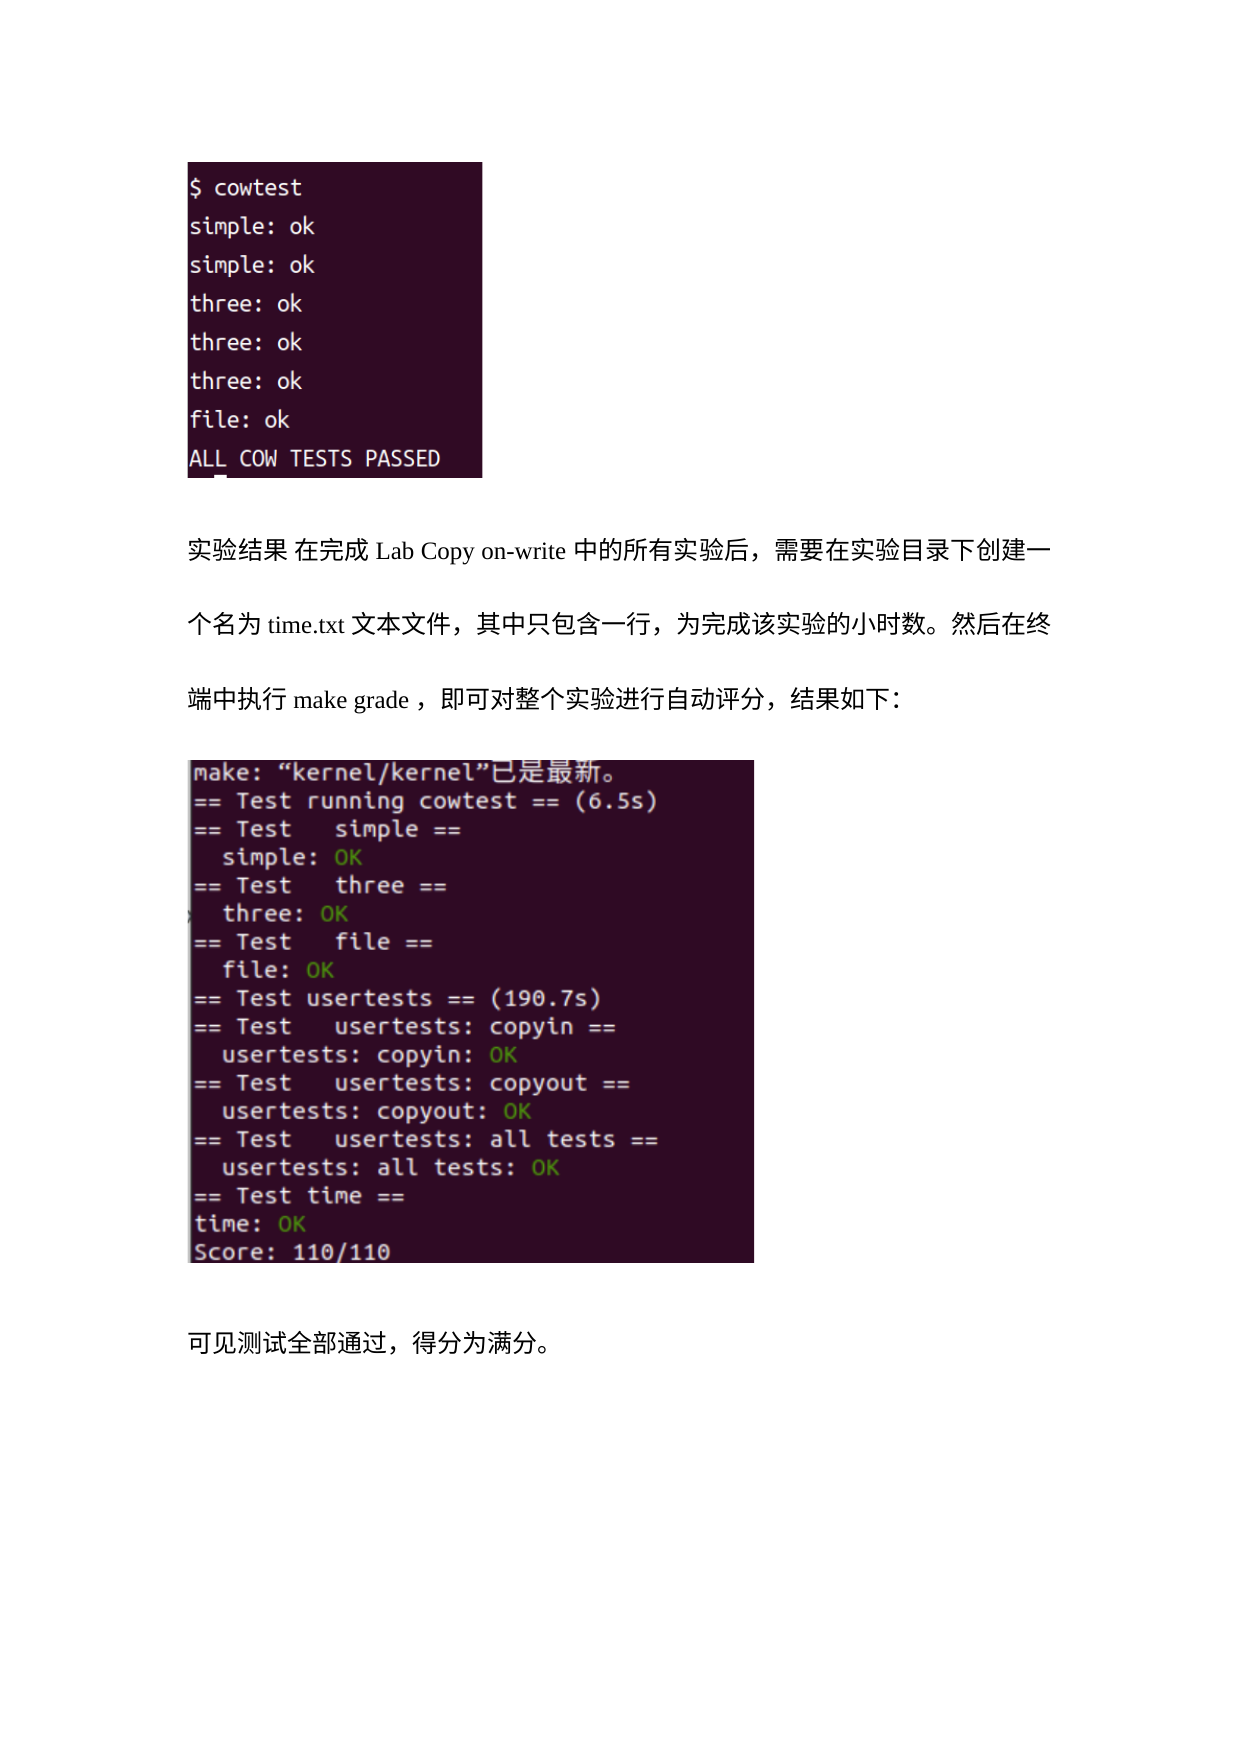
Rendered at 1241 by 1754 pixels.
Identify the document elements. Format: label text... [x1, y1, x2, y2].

text 实验结果 在完成Lab Copy on-write 中的所有实验后，需要在实验目录下创建一个名为time.txt 文本文件，其中只包含一行，为完成该实验的小时数。然后在终端中执行 make grade ，即可对整个实验进行自动评分，结果如下： [187, 516, 1053, 730]
picture [187, 760, 755, 1263]
text 可见测试全部通过，得分为满分。 [187, 1309, 1053, 1374]
picture [187, 162, 483, 478]
